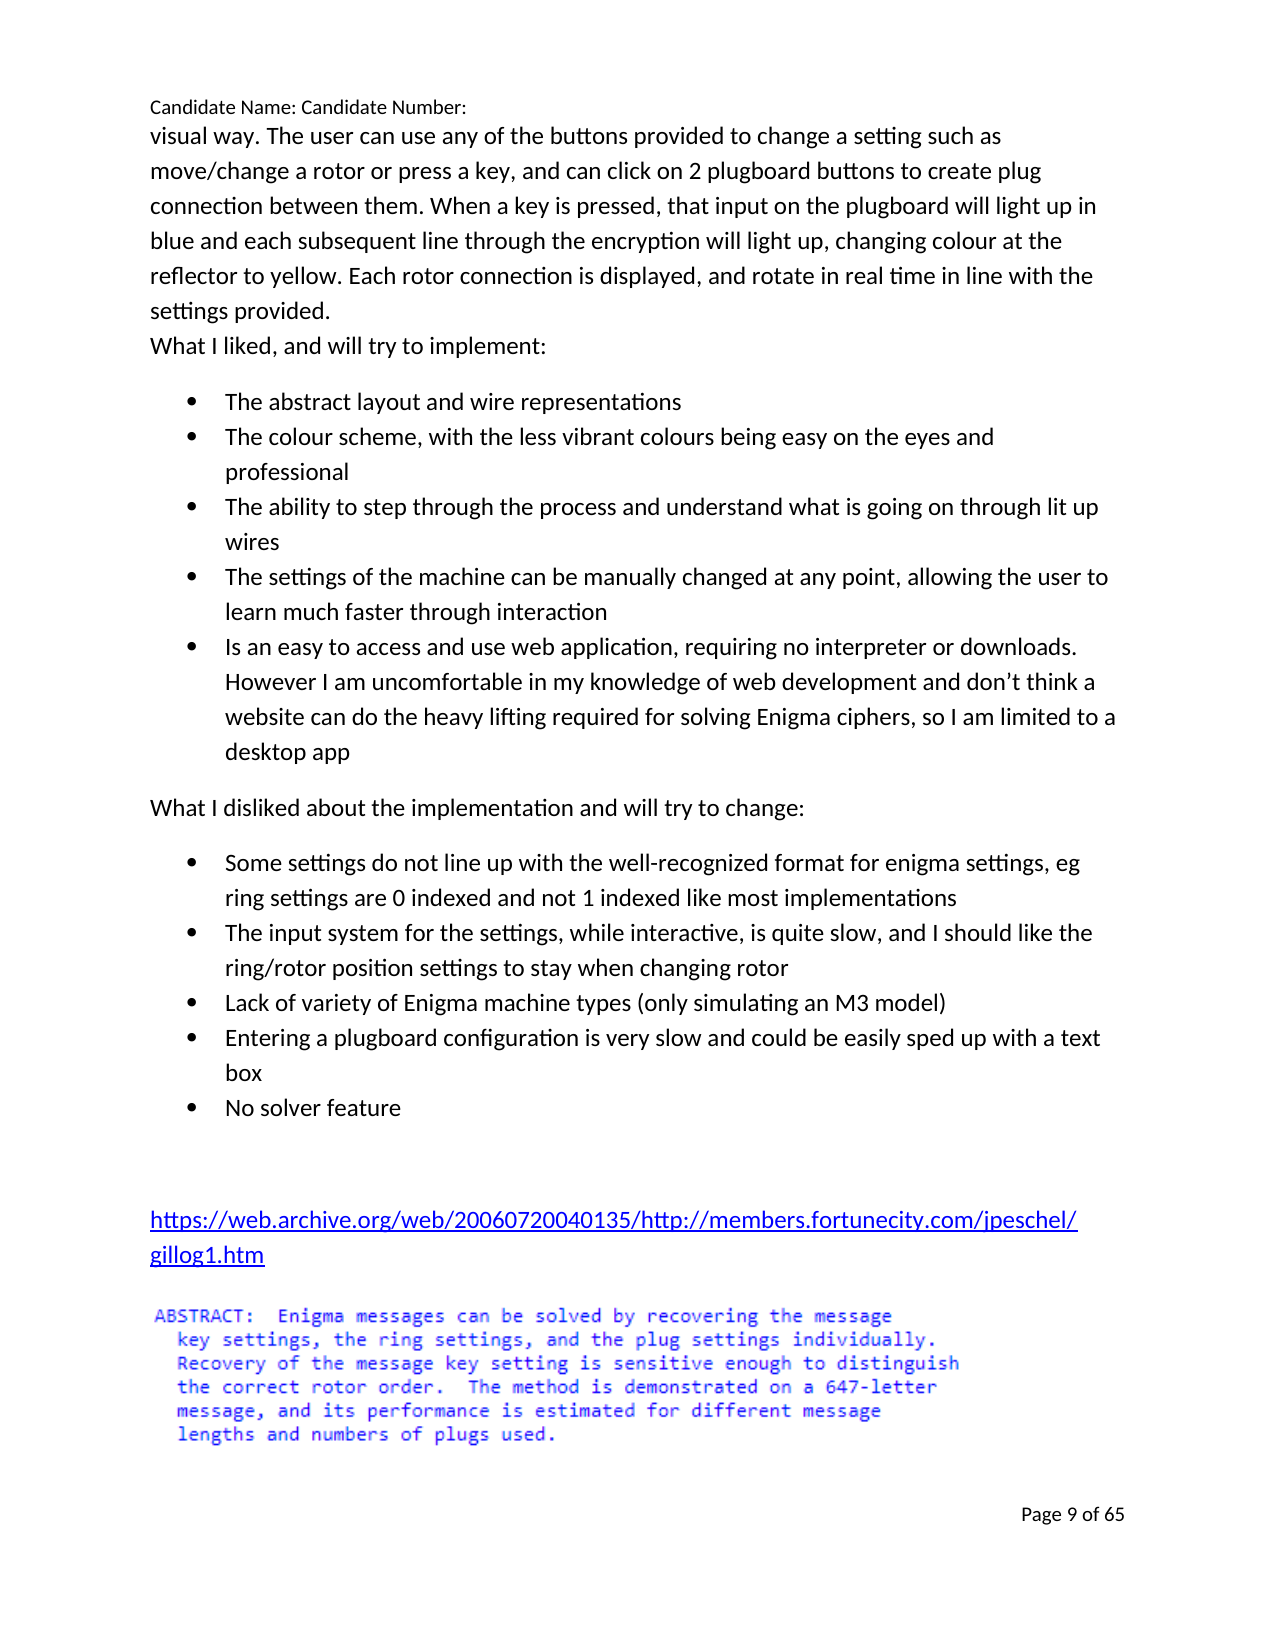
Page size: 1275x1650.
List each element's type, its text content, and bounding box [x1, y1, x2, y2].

list The ability to step through the process and understand what is going on through lit up wires [187, 491, 1125, 556]
list The colour scheme, with the less vibrant colours being easy on the eyes and professional [187, 421, 1125, 486]
text What I disliked about the implementation and will try to change: [150, 792, 1125, 822]
list The abstract layout and wire representations [187, 386, 1125, 416]
list The settings of the machine can be manually changed at any point, allowing the user to learn much faster through interaction [187, 561, 1125, 626]
picture [150, 1295, 990, 1455]
list The input system for the settings, while interactive, is quite slow, and I should like the ring/rotor position settings to stay when changing rotor [187, 917, 1125, 983]
list Some settings do not line up with the well-recognized format for enigma settings, eg ring settings are 0 indexed and not 1 indexed like most implementations [187, 847, 1125, 913]
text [150, 120, 1125, 361]
list Is an easy to access and use web application, requiring no interpreter or downloads. However I am uncomfortable in my knowledge of web development and don’t think a website can do the heavy lifting required for solving Enigma ciphers, so I am limited to a desktop app [187, 631, 1125, 766]
list Lack of variety of Enigma machine types (only simulating an M3 model) [187, 987, 1125, 1018]
list Entering a plugboard configuration is very slow and could be easily sped up with a text box [187, 1022, 1125, 1088]
list No solver feature [187, 1092, 1125, 1123]
text https://web.archive.org/web/20060720040135/http://members.fortunecity.com/jpeschel/gillog1.htm [150, 1204, 1125, 1270]
